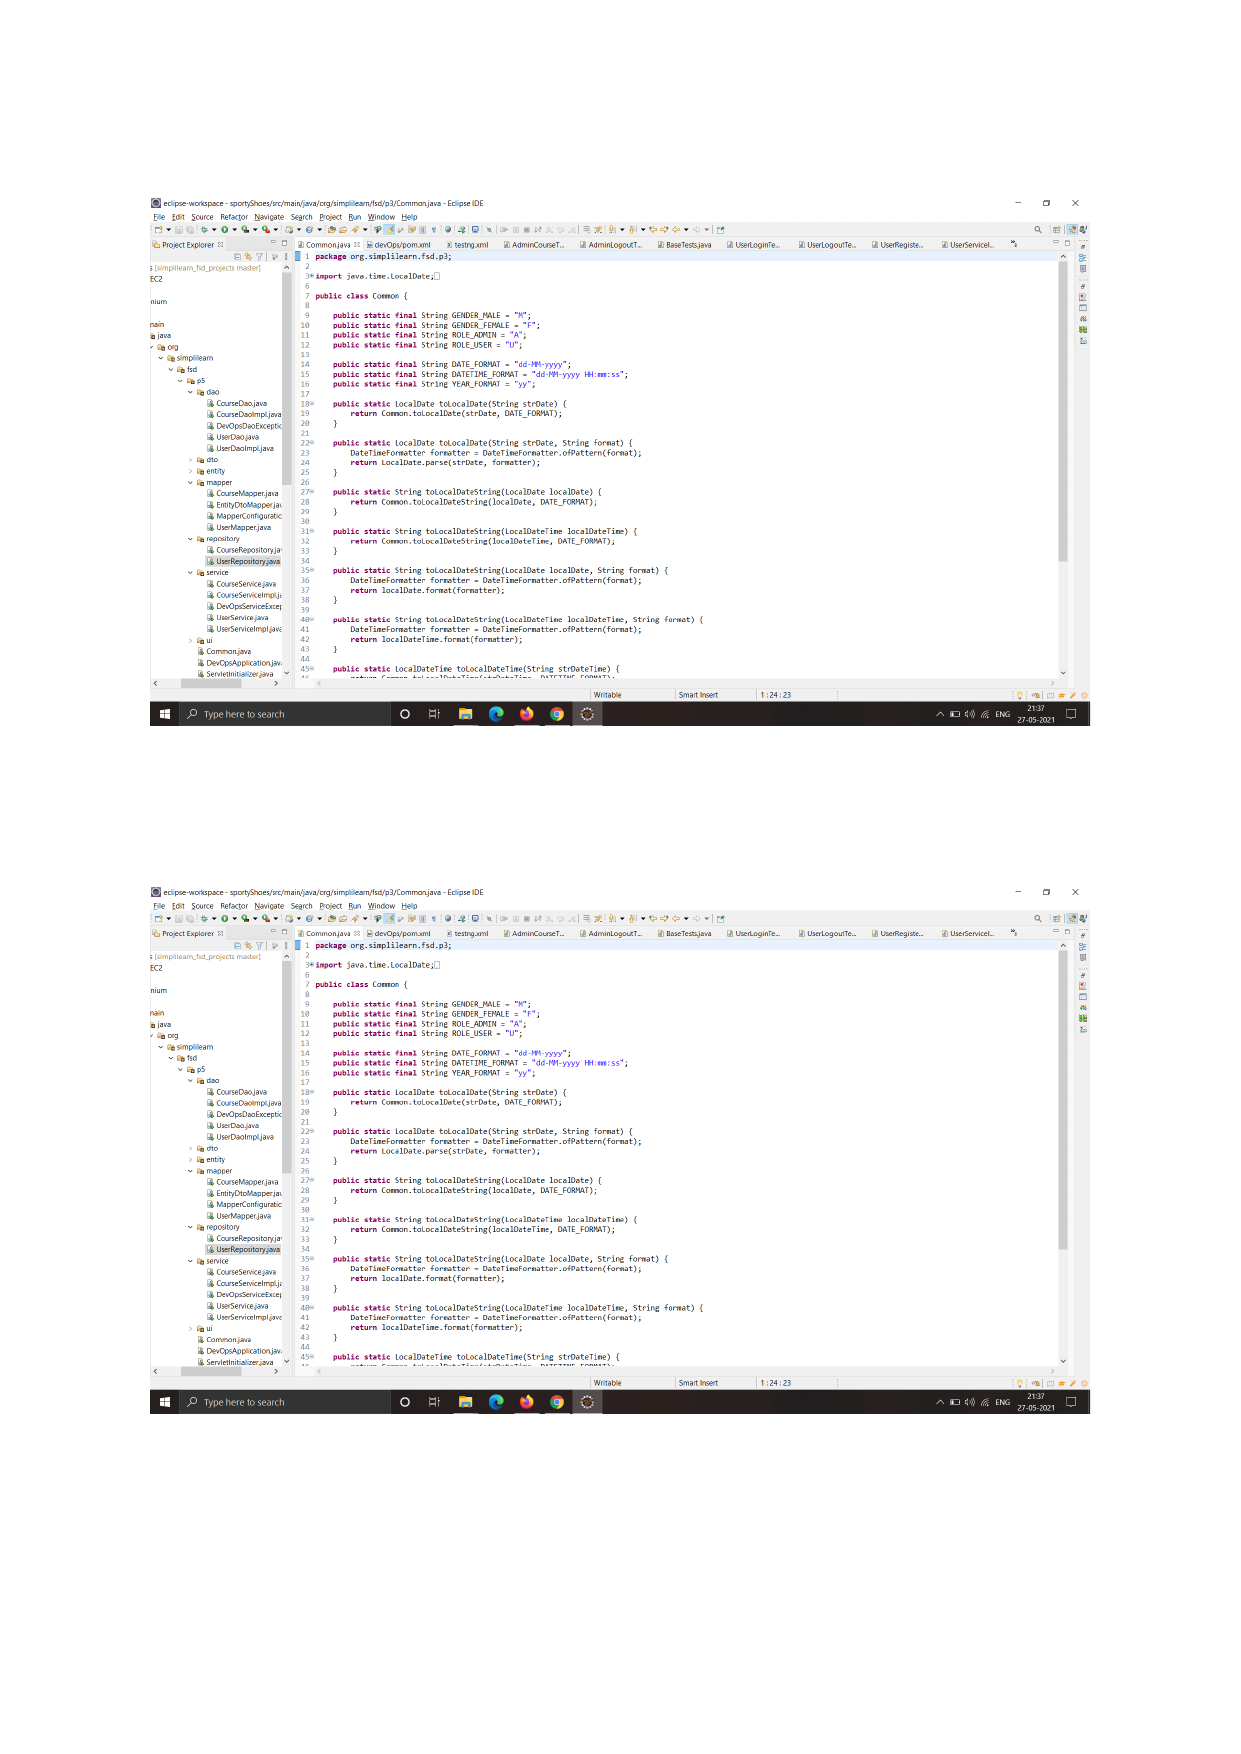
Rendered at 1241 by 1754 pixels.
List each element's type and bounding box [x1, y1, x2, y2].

picture [150, 196, 1091, 726]
picture [150, 885, 1091, 1414]
